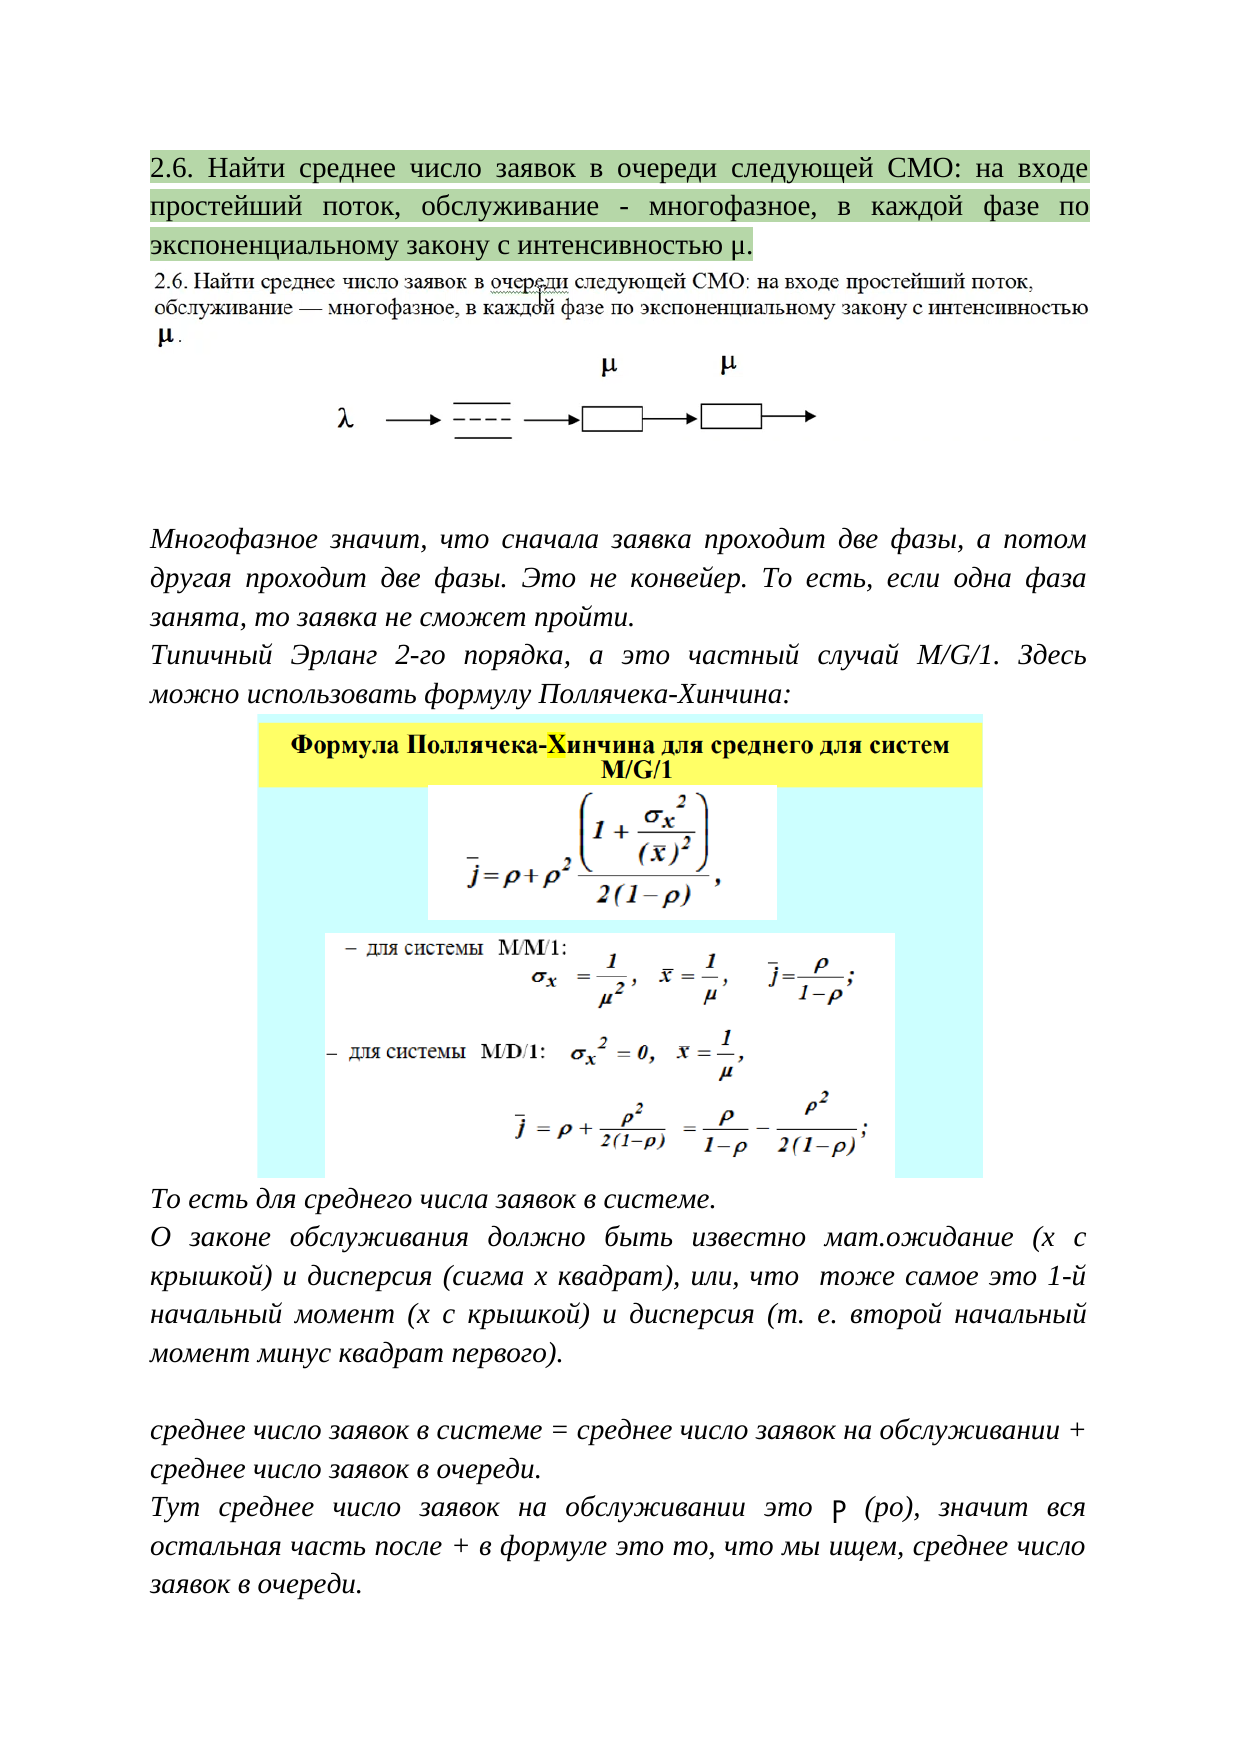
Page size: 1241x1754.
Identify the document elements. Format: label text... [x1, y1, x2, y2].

text Многофазное значит, что сначала заявка проходит две фазы, а потом другая проходит две фазы. Это не конвейер. То есть, если одна фаза занята, то заявка не сможет пройти. [150, 522, 1090, 632]
text О законе обслуживания должно быть известно мат.ожидание (x с крышкой) и дисперсия (сигма х квадрат), или, что тоже самое это 1-й начальный момент (x с крышкой) и дисперсия (т. е. второй начальный момент минус квадрат первого). [150, 1219, 1090, 1369]
text Типичный Эрланг 2-го порядка, а это частный случай M/G/1. Здесь можно использовать формулу Поллячека-Хинчина: [150, 637, 1090, 709]
text Тут среднее число заявок на обслуживании это ⲣ (ро), значит вся остальная часть после + в формуле это то, что мы ищем, среднее число заявок в очереди. [150, 1489, 1090, 1600]
picture [150, 265, 1091, 441]
text То есть для среднего числа заявок в системе. [150, 1181, 1090, 1214]
text 2.6. Найти среднее число заявок в очереди следующей СМО: на входе простейший поток, обслуживание - многофазное, в каждой фазе по экспоненциальному закону с интенсивностью μ. [150, 222, 1090, 261]
text среднее число заявок в системе = среднее число заявок на обслуживании + среднее число заявок в очереди. [150, 1412, 1090, 1484]
picture [257, 714, 983, 1178]
